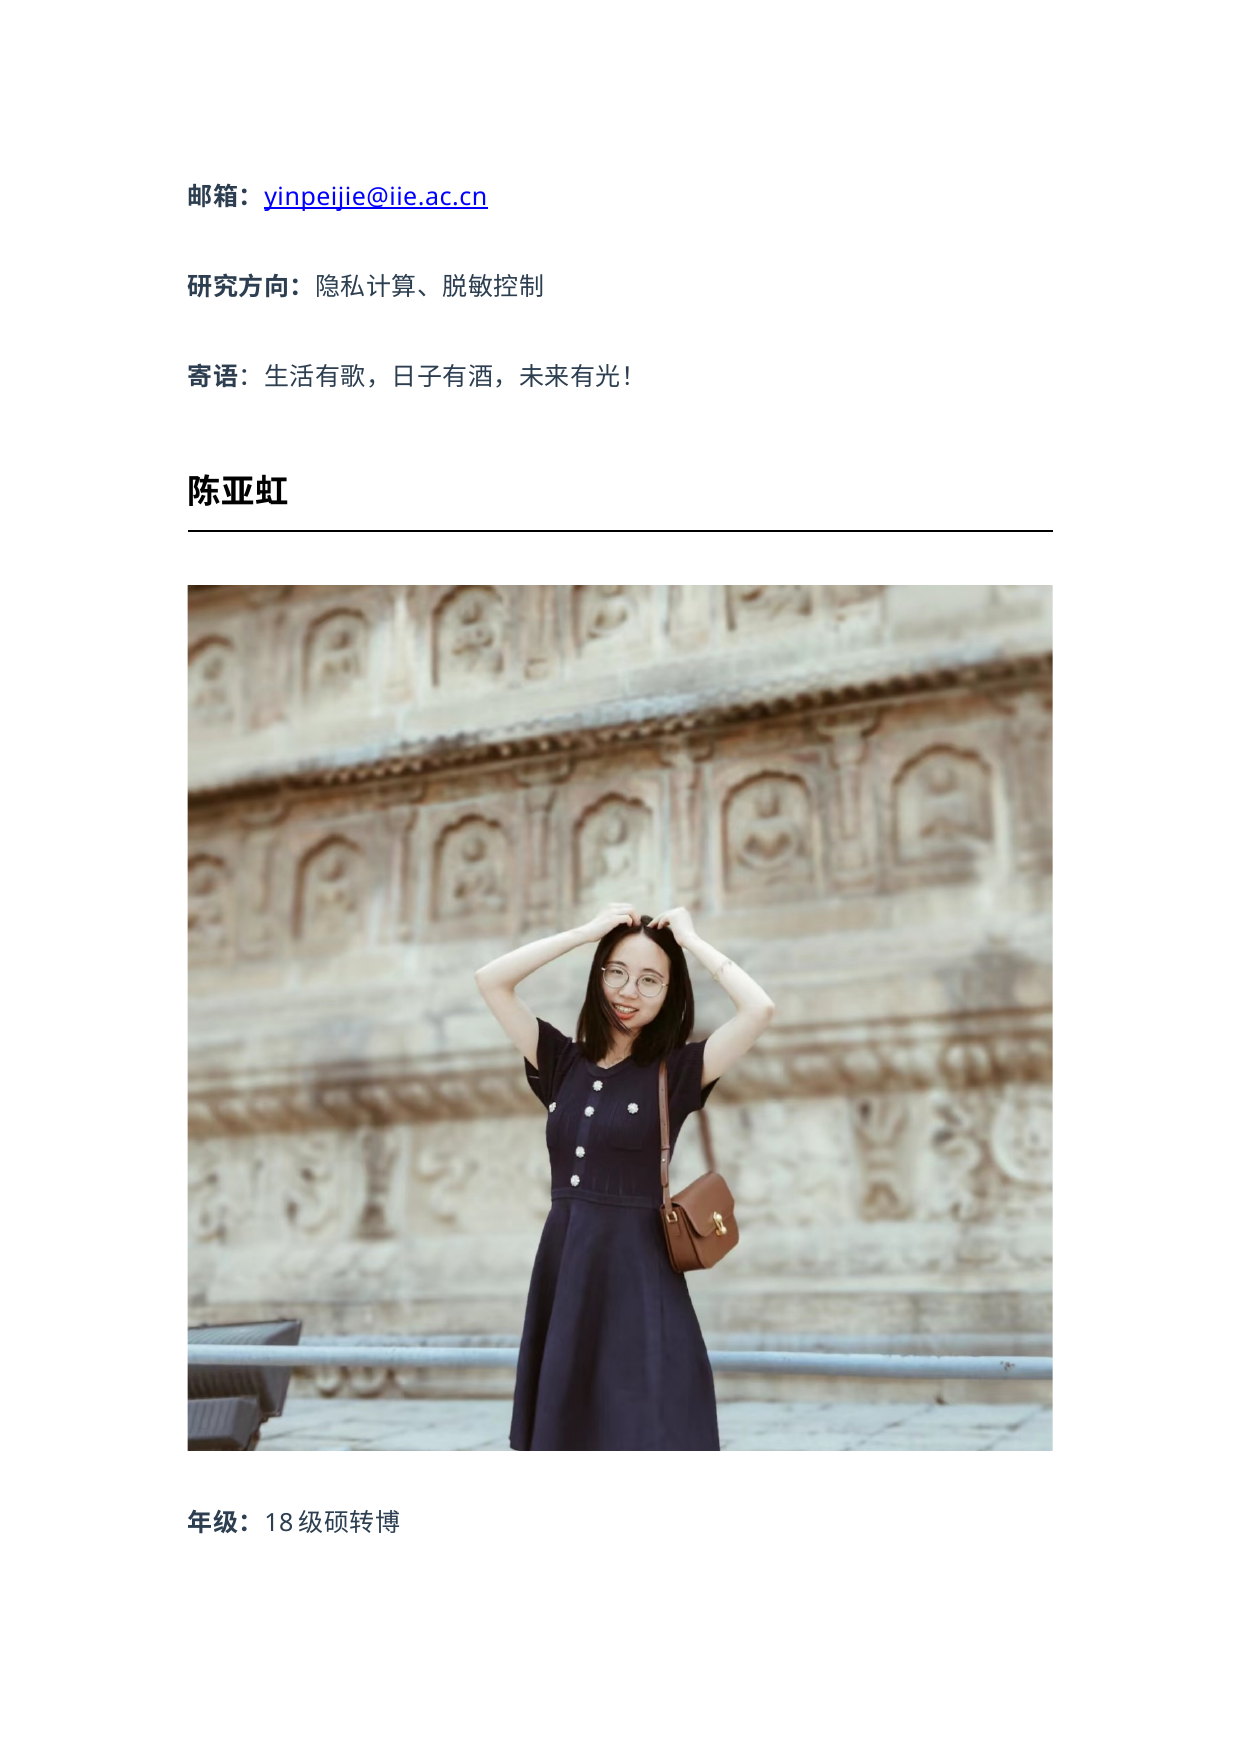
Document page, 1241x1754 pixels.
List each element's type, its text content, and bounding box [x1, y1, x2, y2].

text 邮箱：yinpeijie@iie.ac.cn [187, 162, 1053, 227]
subtitle 陈亚虹 [187, 457, 1053, 532]
text 寄语：生活有歌，日子有酒，未来有光！ [187, 342, 1053, 407]
text 研究方向：隐私计算、脱敏控制 [187, 252, 1053, 317]
text 年级：18级硕转博 [187, 1488, 1053, 1553]
picture [187, 585, 1053, 1451]
